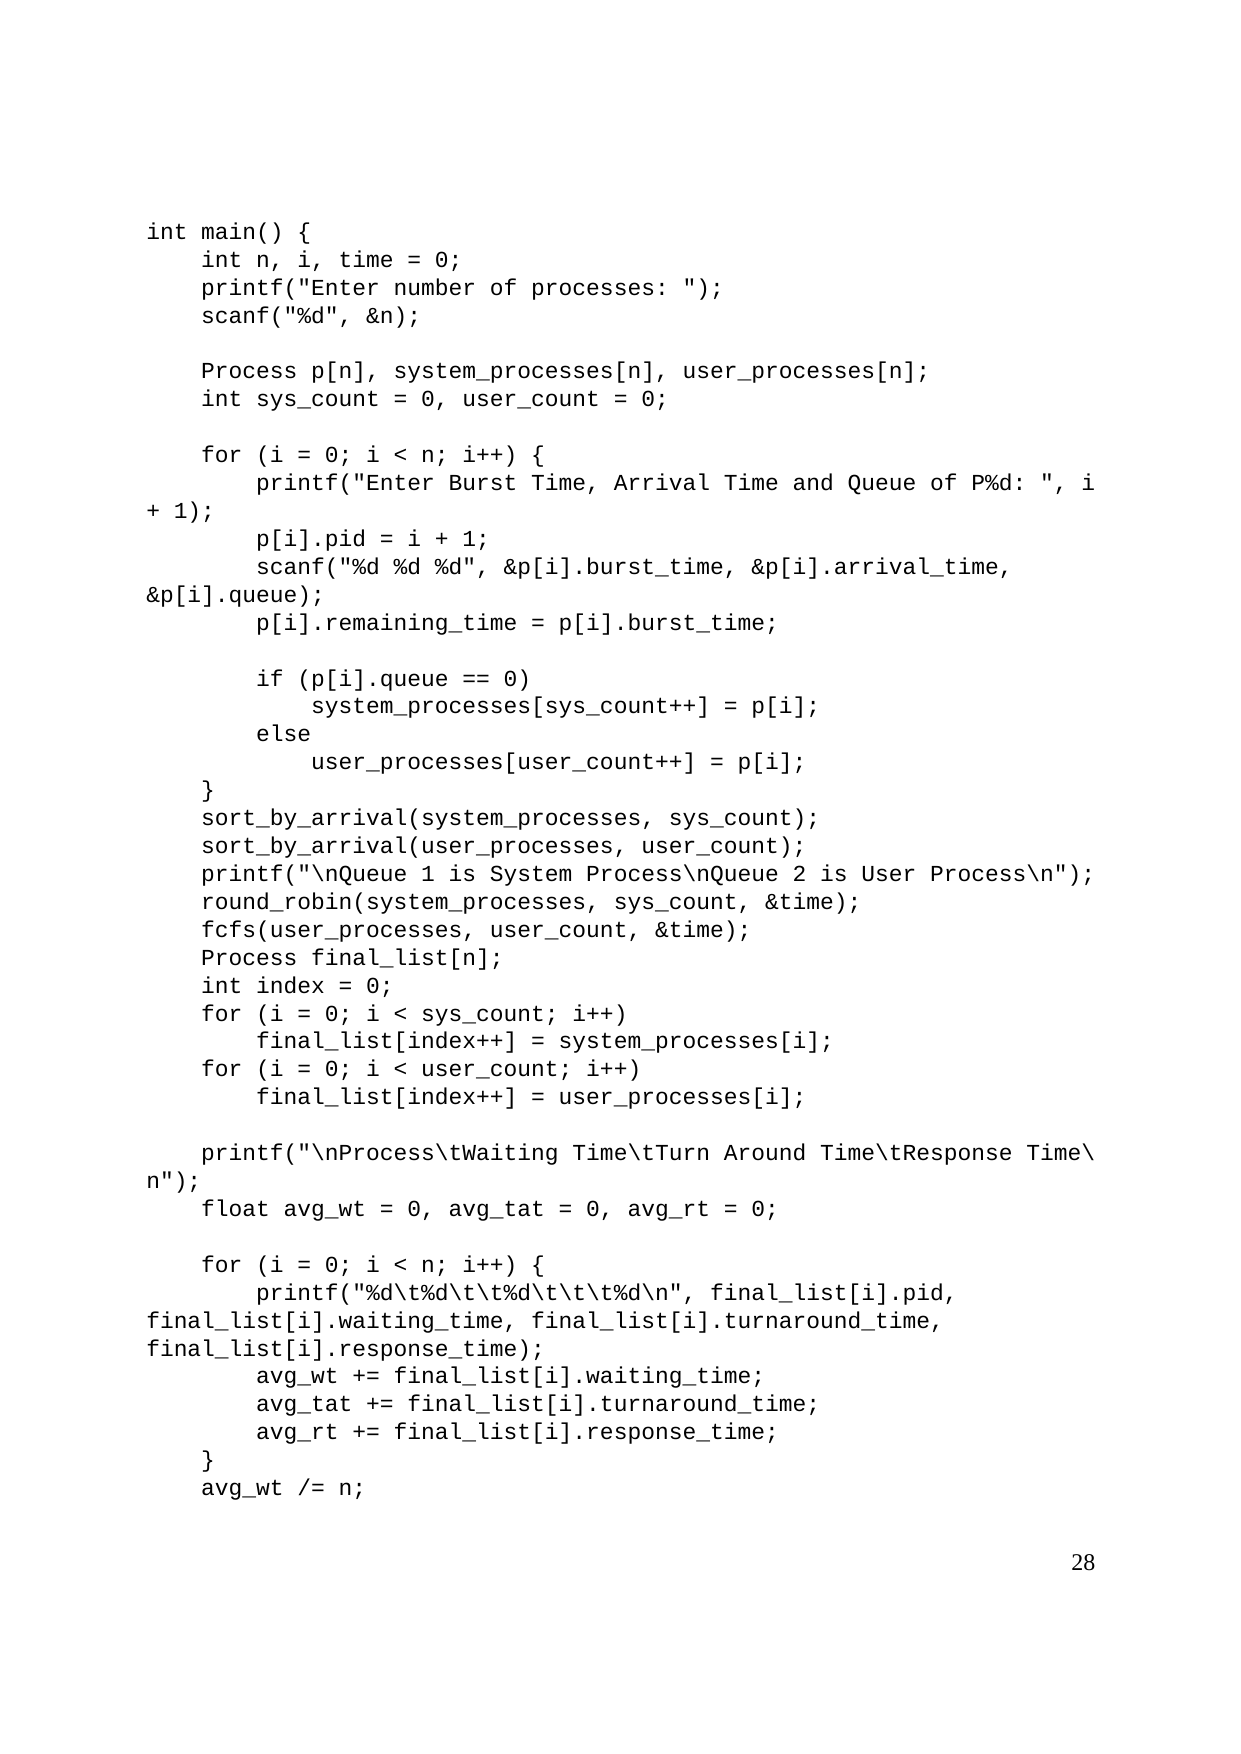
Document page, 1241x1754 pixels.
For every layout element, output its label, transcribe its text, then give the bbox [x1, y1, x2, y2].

text int index = 0; [146, 974, 1102, 1000]
text int n, i, time = 0; [146, 248, 1102, 274]
text fcfs(user_processes, user_count, &time); [146, 918, 1102, 944]
text printf("%d\t%d\t\t%d\t\t\t%d\n", final_list[i].pid, final_list[i].waiting_time, final_list[i].turnaround_time, final_list[i].response_time); [146, 1281, 1102, 1363]
text final_list[index++] = user_processes[i]; [146, 1086, 1102, 1112]
text system_processes[sys_count++] = p[i]; [146, 695, 1102, 721]
text for (i = 0; i < sys_count; i++) [146, 1002, 1102, 1028]
text scanf("%d %d %d", &p[i].burst_time, &p[i].arrival_time, &p[i].queue); [146, 555, 1102, 609]
text } [146, 1448, 1102, 1474]
text avg_rt += final_list[i].response_time; [146, 1421, 1102, 1447]
text p[i].pid = i + 1; [146, 527, 1102, 553]
text avg_wt += final_list[i].waiting_time; [146, 1365, 1102, 1391]
text Process p[n], system_processes[n], user_processes[n]; [146, 360, 1102, 386]
text float avg_wt = 0, avg_tat = 0, avg_rt = 0; [146, 1197, 1102, 1223]
text printf("\nQueue 1 is System Process\nQueue 2 is User Process\n"); [146, 862, 1102, 888]
text avg_tat += final_list[i].turnaround_time; [146, 1393, 1102, 1419]
text for (i = 0; i < n; i++) { [146, 443, 1102, 469]
text } [146, 778, 1102, 804]
text scanf("%d", &n); [146, 304, 1102, 330]
text round_robin(system_processes, sys_count, &time); [146, 890, 1102, 916]
text printf("\nProcess\tWaiting Time\tTurn Around Time\tResponse Time\n"); [146, 1141, 1102, 1195]
text for (i = 0; i < user_count; i++) [146, 1058, 1102, 1084]
text final_list[index++] = system_processes[i]; [146, 1030, 1102, 1056]
text else [146, 723, 1102, 749]
text sort_by_arrival(system_processes, sys_count); [146, 806, 1102, 832]
text Process final_list[n]; [146, 946, 1102, 972]
text avg_wt /= n; [146, 1476, 1102, 1502]
text int sys_count = 0, user_count = 0; [146, 388, 1102, 414]
text int main() { [146, 220, 1102, 246]
text p[i].remaining_time = p[i].burst_time; [146, 611, 1102, 637]
text sort_by_arrival(user_processes, user_count); [146, 834, 1102, 860]
text printf("Enter Burst Time, Arrival Time and Queue of P%d: ", i + 1); [146, 471, 1102, 525]
text if (p[i].queue == 0) [146, 667, 1102, 693]
text for (i = 0; i < n; i++) { [146, 1253, 1102, 1279]
text user_processes[user_count++] = p[i]; [146, 751, 1102, 777]
text printf("Enter number of processes: "); [146, 276, 1102, 302]
